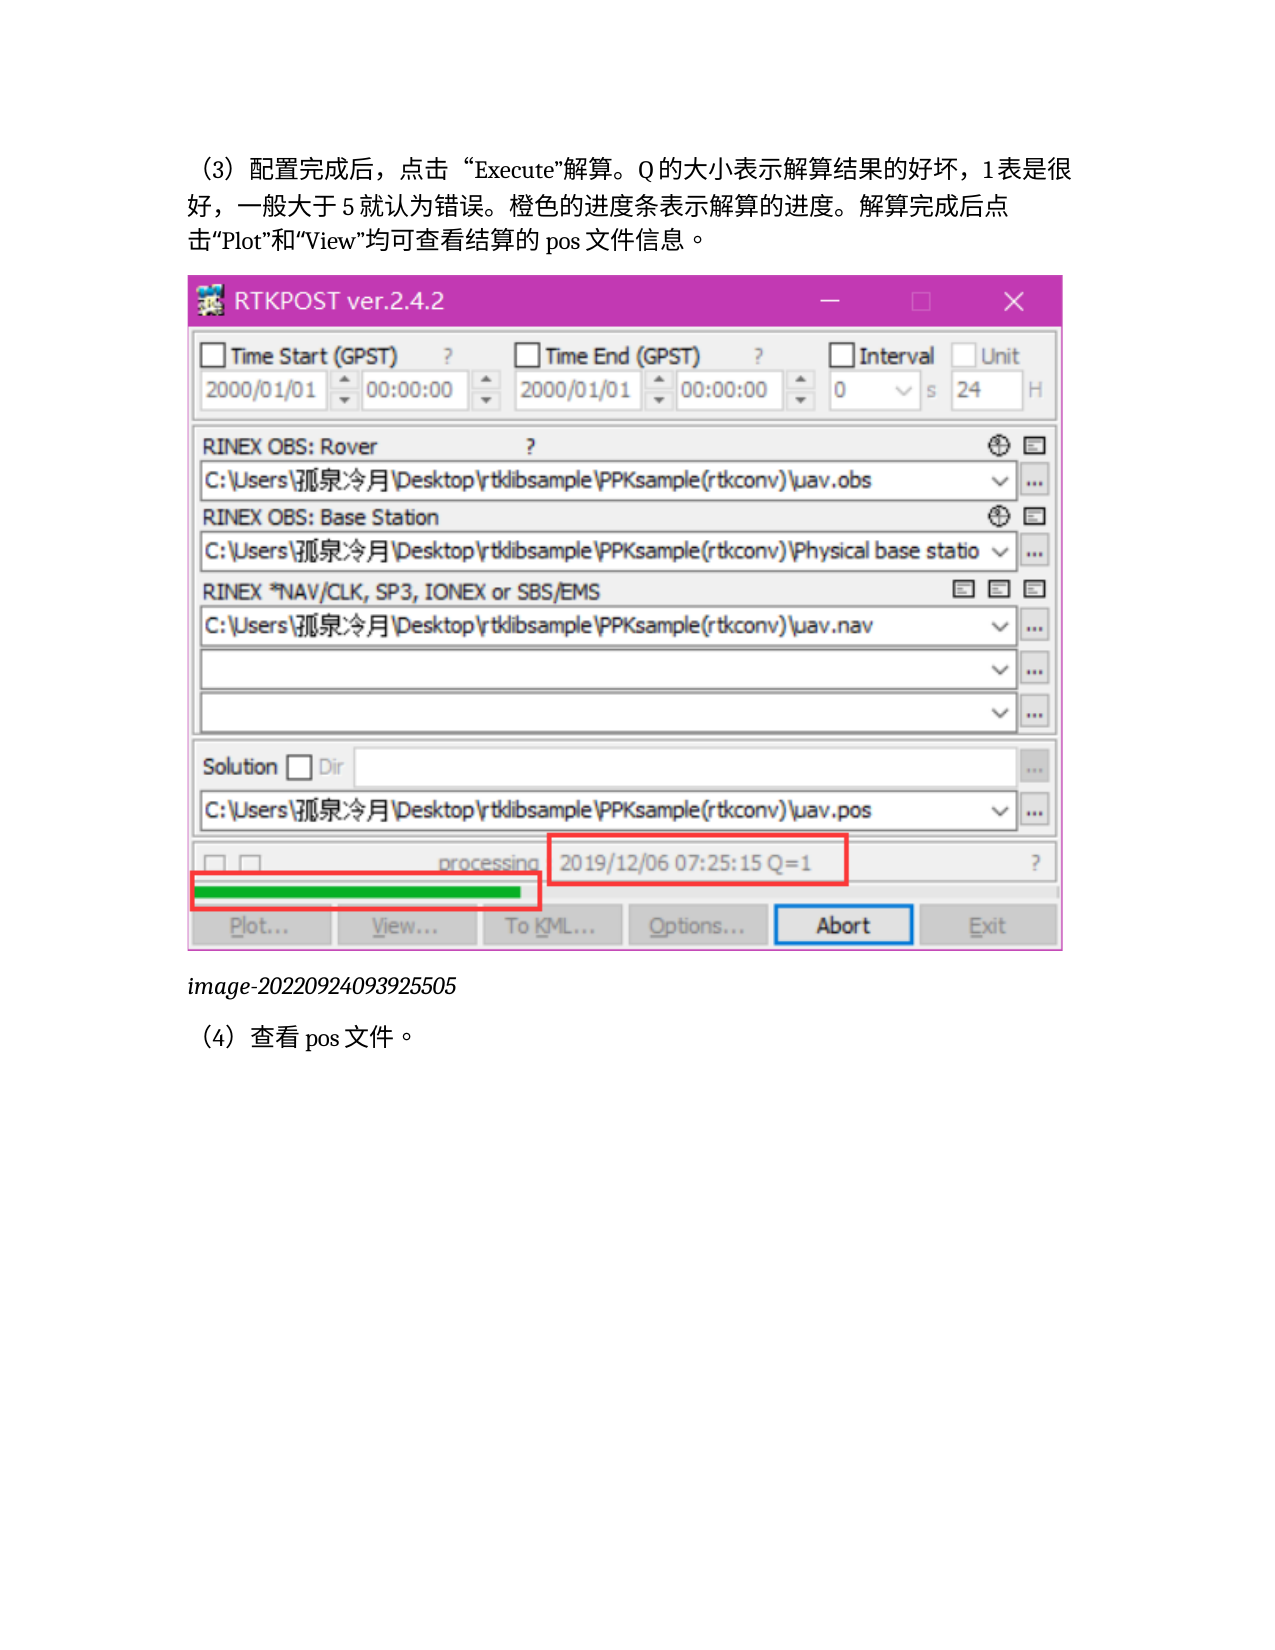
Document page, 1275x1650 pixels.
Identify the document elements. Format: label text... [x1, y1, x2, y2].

text image-20220924093925505 [187, 972, 1087, 1000]
picture [187, 275, 1063, 951]
text （3）配置完成后，点击“Execute”解算。Q的大小表示解算结果的好坏，1表是很好，一般大于5就认为错误。橙色的进度条表示解算的进度。解算完成后点击“Plot”和“View”均可查看结算的pos文件信息。 [187, 150, 1087, 257]
text （4）查看pos文件。 [187, 1019, 1087, 1053]
